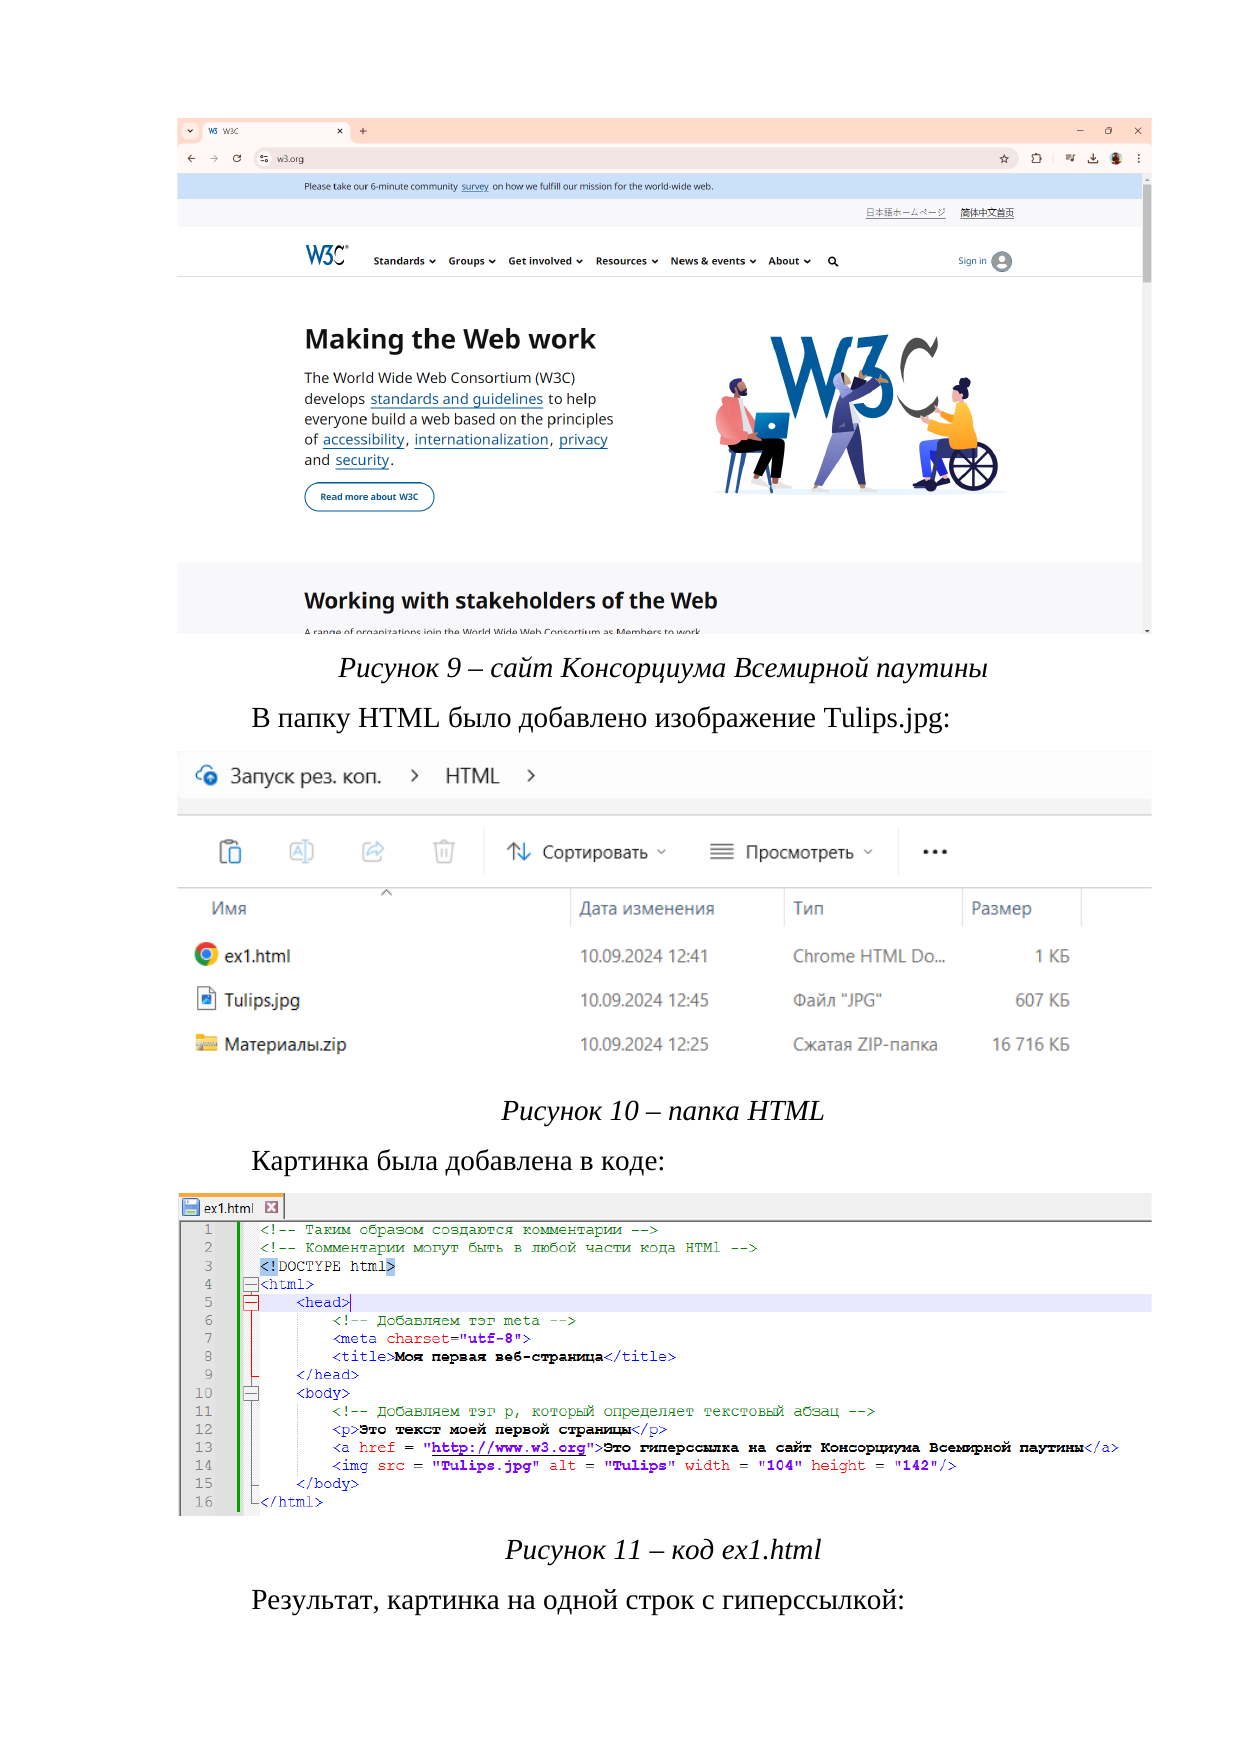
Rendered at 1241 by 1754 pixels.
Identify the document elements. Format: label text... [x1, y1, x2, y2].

picture [177, 751, 1152, 1077]
picture [177, 1193, 1152, 1516]
text Рисунок 10 – папка HTML [177, 1093, 1152, 1126]
text Результат, картинка на одной строк с гиперссылкой: [177, 1582, 1152, 1616]
picture [177, 118, 1152, 634]
text Рисунок 11 – код ex1.html [177, 1532, 1152, 1566]
text Рисунок 9 – сайт Консорциума Всемирной паутины [177, 650, 1152, 684]
text Картинка была добавлена в коде: [177, 1143, 1152, 1177]
text В папку HTML было добавлено изображение Tulips.jpg: [177, 701, 1152, 734]
